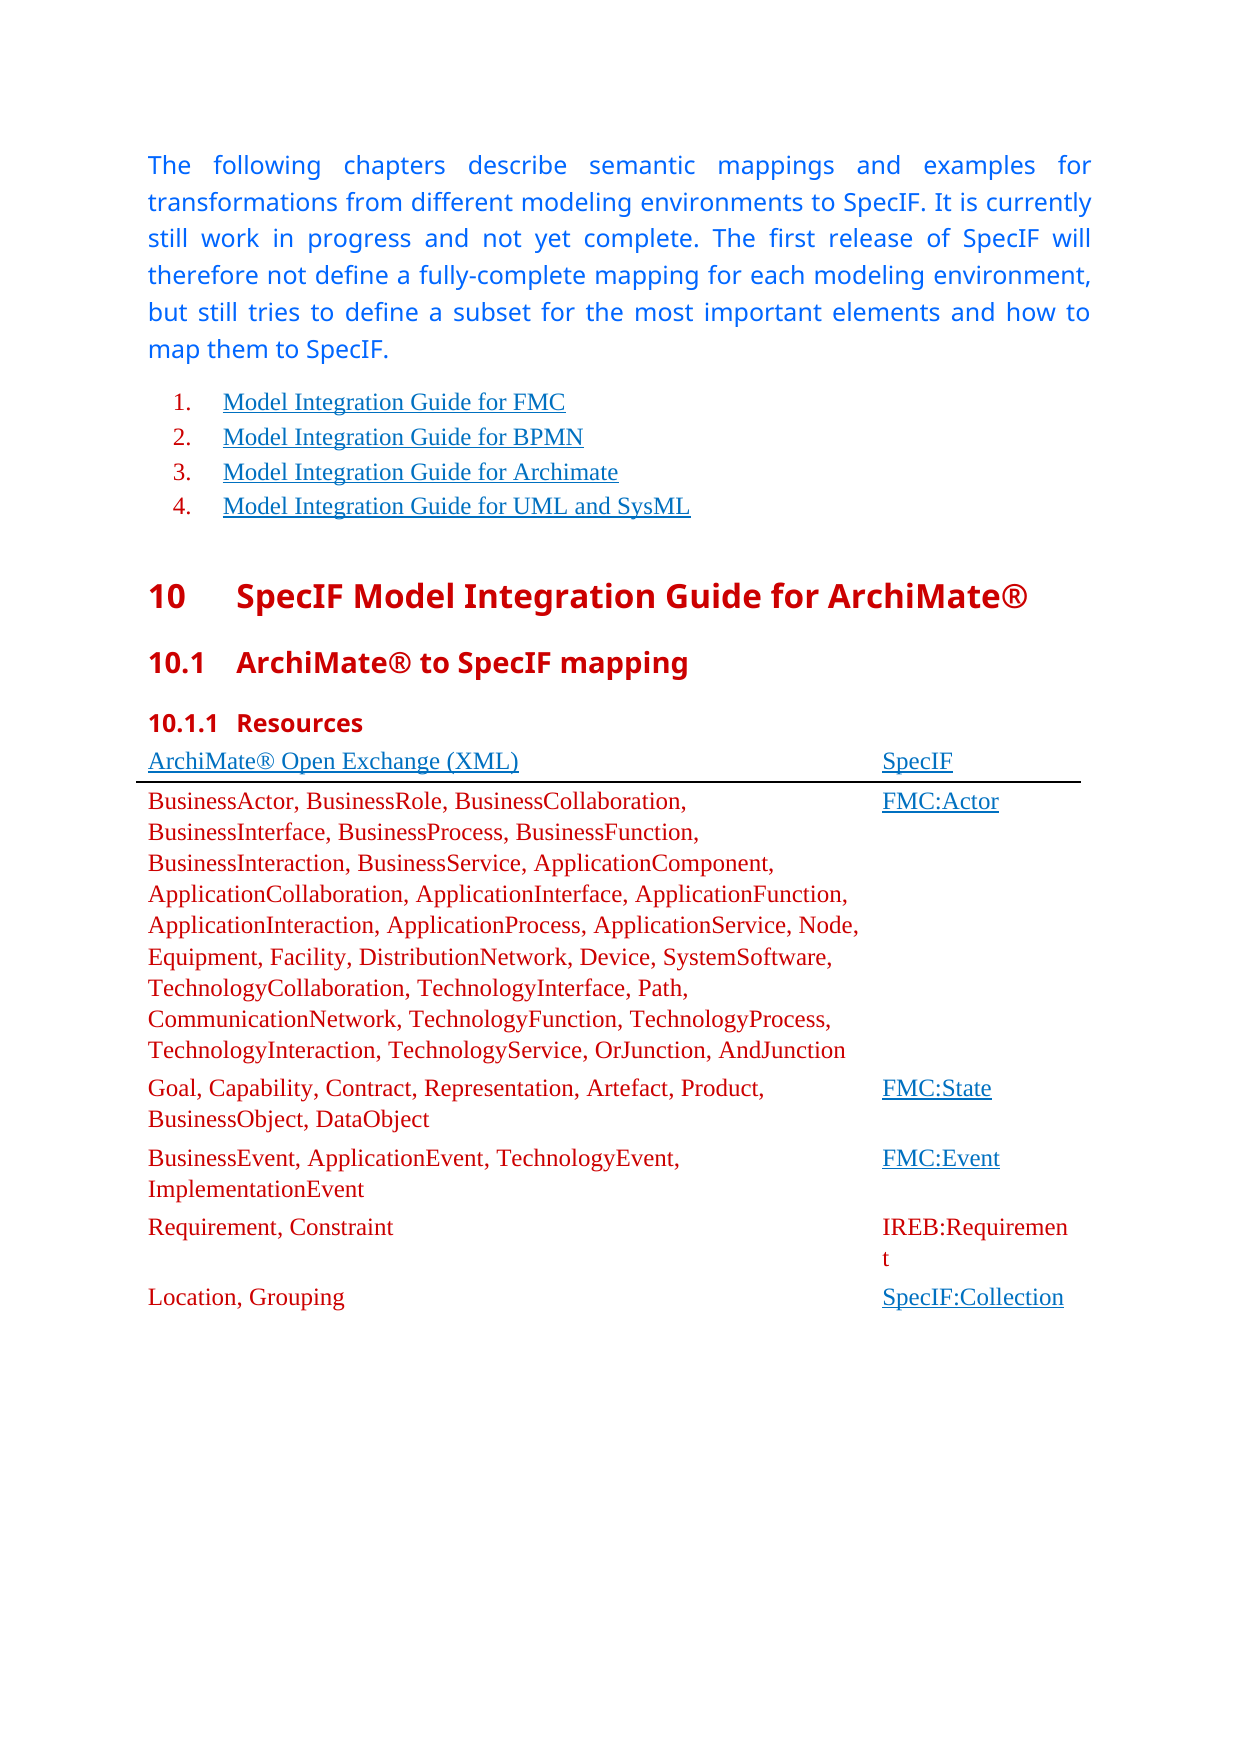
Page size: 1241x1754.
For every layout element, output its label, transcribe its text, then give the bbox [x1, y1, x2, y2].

table_cell IREB:Requirement [871, 1209, 1081, 1278]
subtitle SpecIF Model Integration Guide for ArchiMate® [148, 572, 1093, 618]
table_cell Location, Grouping [136, 1278, 871, 1317]
list Model Integration Guide for UML and SysML [173, 491, 1093, 520]
table_cell BusinessActor, BusinessRole, BusinessCollaboration, BusinessInterface, BusinessProcess, BusinessFunction, BusinessInteraction, BusinessService, ApplicationComponent, ApplicationCollaboration, ApplicationInterface, ApplicationFunction, ApplicationInteraction, ApplicationProcess, ApplicationService, Node, Equipment, Facility, DistributionNetwork, Device, SystemSoftware, TechnologyCollaboration, TechnologyInterface, Path, CommunicationNetwork, TechnologyFunction, TechnologyProcess, TechnologyInteraction, TechnologyService, OrJunction, AndJunction [136, 783, 871, 1069]
table_header SpecIF [871, 743, 1081, 781]
table_cell FMC:Actor [871, 783, 1081, 1069]
table_cell Requirement, Constraint [136, 1209, 871, 1278]
table_cell BusinessEvent, ApplicationEvent, TechnologyEvent, ImplementationEvent [136, 1139, 871, 1209]
list Model Integration Guide for Archimate [173, 457, 1093, 485]
table_cell Goal, Capability, Contract, Representation, Artefact, Product, BusinessObject, DataObject [136, 1070, 871, 1139]
text The following chapters describe semantic mappings and examples for transformations from different modeling environments to SpecIF. It is currently still work in progress and not yet complete. The first release of SpecIF will therefore not define a fully-complete mapping for each modeling environment, but still tries to define a subset for the most important elements and how to map them to SpecIF. [148, 148, 1093, 366]
subtitle ArchiMate® to SpecIF mapping [148, 642, 1093, 682]
table_header ArchiMate® Open Exchange (XML) [136, 743, 871, 781]
table_cell SpecIF:Collection [871, 1278, 1081, 1317]
list Model Integration Guide for BPMN [173, 422, 1093, 451]
table_cell FMC:State [871, 1070, 1081, 1139]
subtitle Resources [148, 706, 1093, 740]
table_cell FMC:Event [871, 1139, 1081, 1209]
list Model Integration Guide for FMC [173, 387, 1093, 416]
